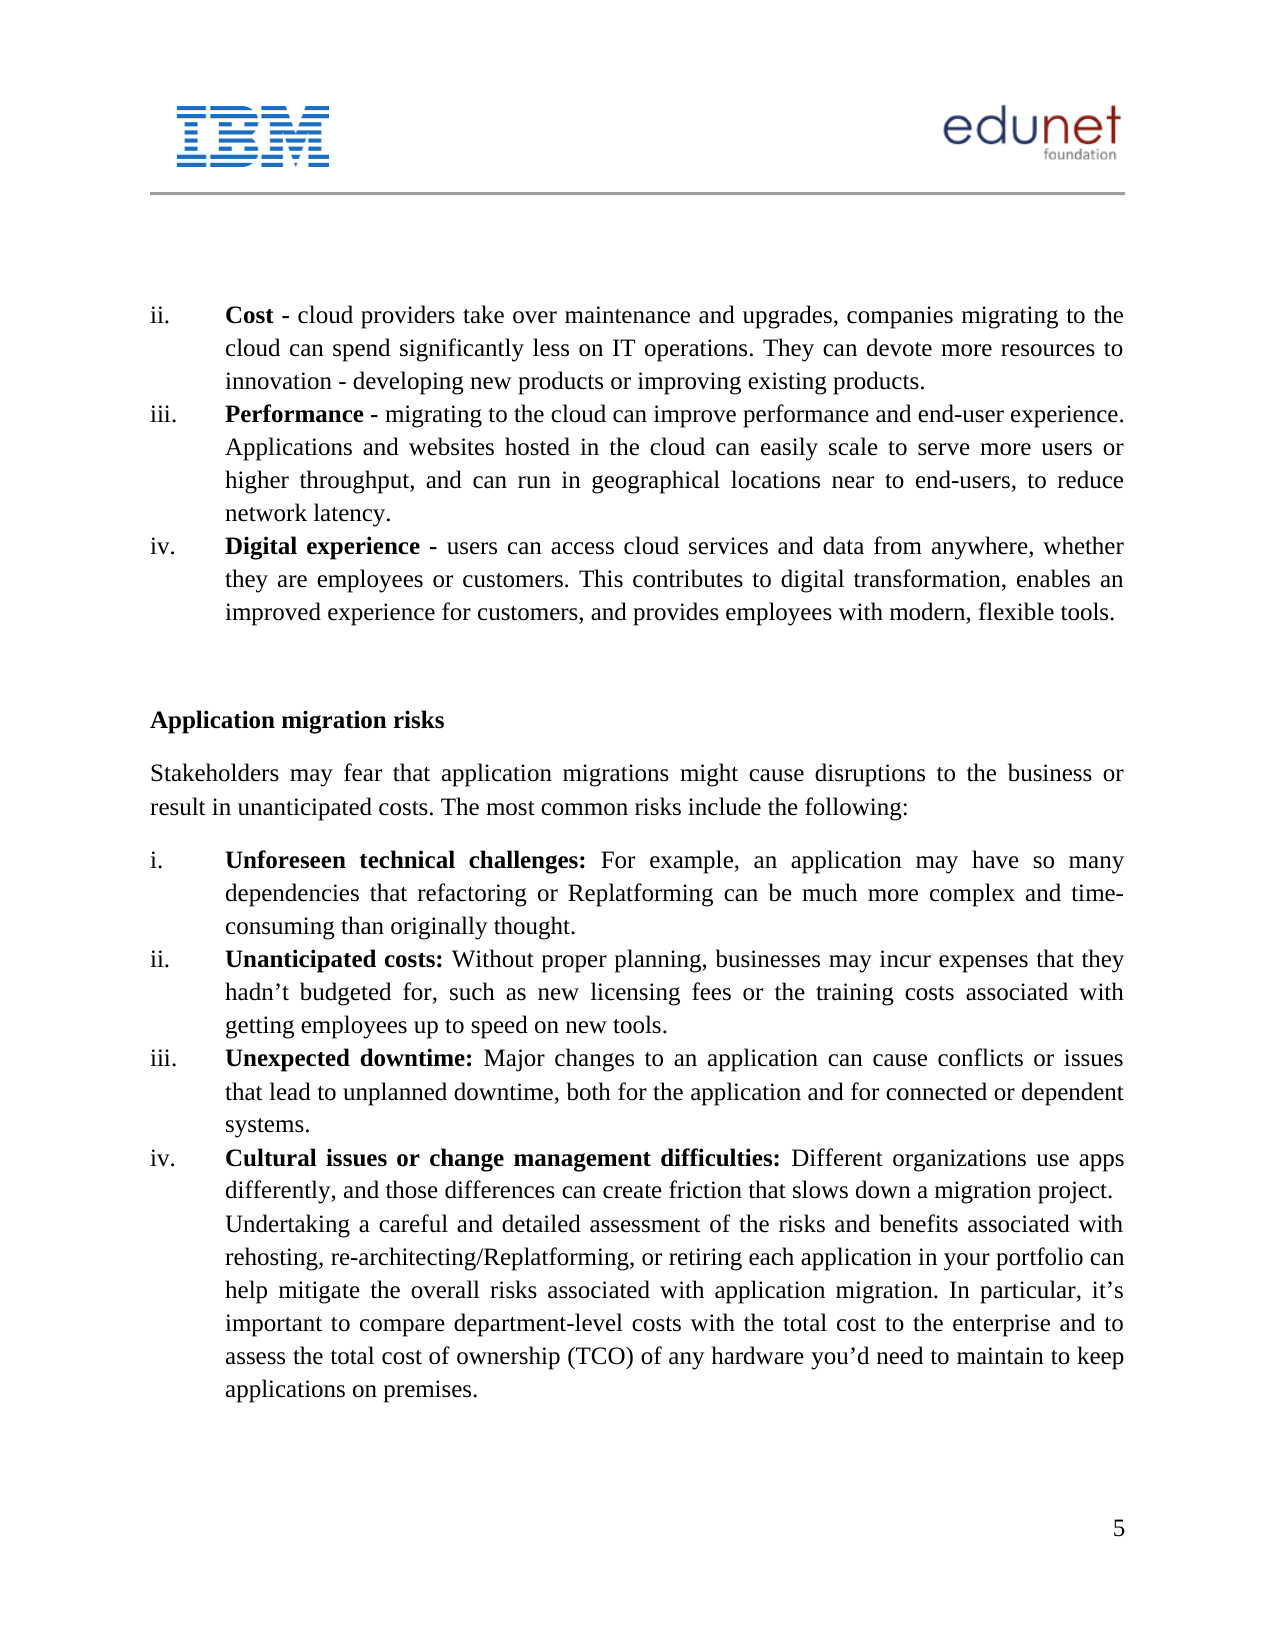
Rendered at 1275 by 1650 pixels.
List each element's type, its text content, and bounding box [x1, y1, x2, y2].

text Stakeholders may fear that application migrations might cause disruptions to the business or result in unanticipated costs. The most common risks include the following: [150, 758, 1125, 820]
list Cultural issues or change management difficulties: Different organizations use apps differently, and those differences can create friction that slows down a migration project. [150, 1143, 1125, 1204]
subtitle Application migration risks [150, 705, 1125, 733]
list Digital experience - users can access cloud services and data from anywhere, whether they are employees or customers. This contributes to digital transformation, enables an improved experience for customers, and provides employees with modern, flexible tools. [150, 531, 1125, 626]
picture [176, 106, 329, 167]
list Undertaking a careful and detailed assessment of the risks and benefits associated with rehosting, re-architecting/Replatforming, or retiring each application in your portfolio can help mitigate the overall risks associated with application migration. In particular, it’s important to compare department-level costs with the total cost to the enterprise and to assess the total cost of ownership (TCO) of any hardware you’d need to maintain to keep applications on premises. [225, 1209, 1125, 1402]
list Unanticipated costs: Without proper planning, businesses may incur expenses that they hadn’t budgeted for, such as new licensing fees or the training costs associated with getting employees up to speed on new tools. [150, 944, 1125, 1039]
list Unforeseen technical challenges: For example, an application may have so many dependencies that refactoring or Replatforming can be much more complex and time-consuming than originally thought. [150, 845, 1125, 940]
list Unexpected downtime: Major changes to an application can cause conflicts or issues that lead to unplanned downtime, both for the application and for connected or dependent systems. [150, 1043, 1125, 1138]
list Performance - migrating to the cloud can improve performance and end-user experience. Applications and websites hosted in the cloud can easily scale to serve more users or higher throughput, and can run in geographical locations near to end-users, to reduce network latency. [150, 399, 1125, 527]
picture [941, 95, 1125, 167]
list Cost - cloud providers take over maintenance and upgrades, companies migrating to the cloud can spend significantly less on IT operations. They can devote more resources to innovation - developing new products or improving existing products. [150, 300, 1125, 394]
